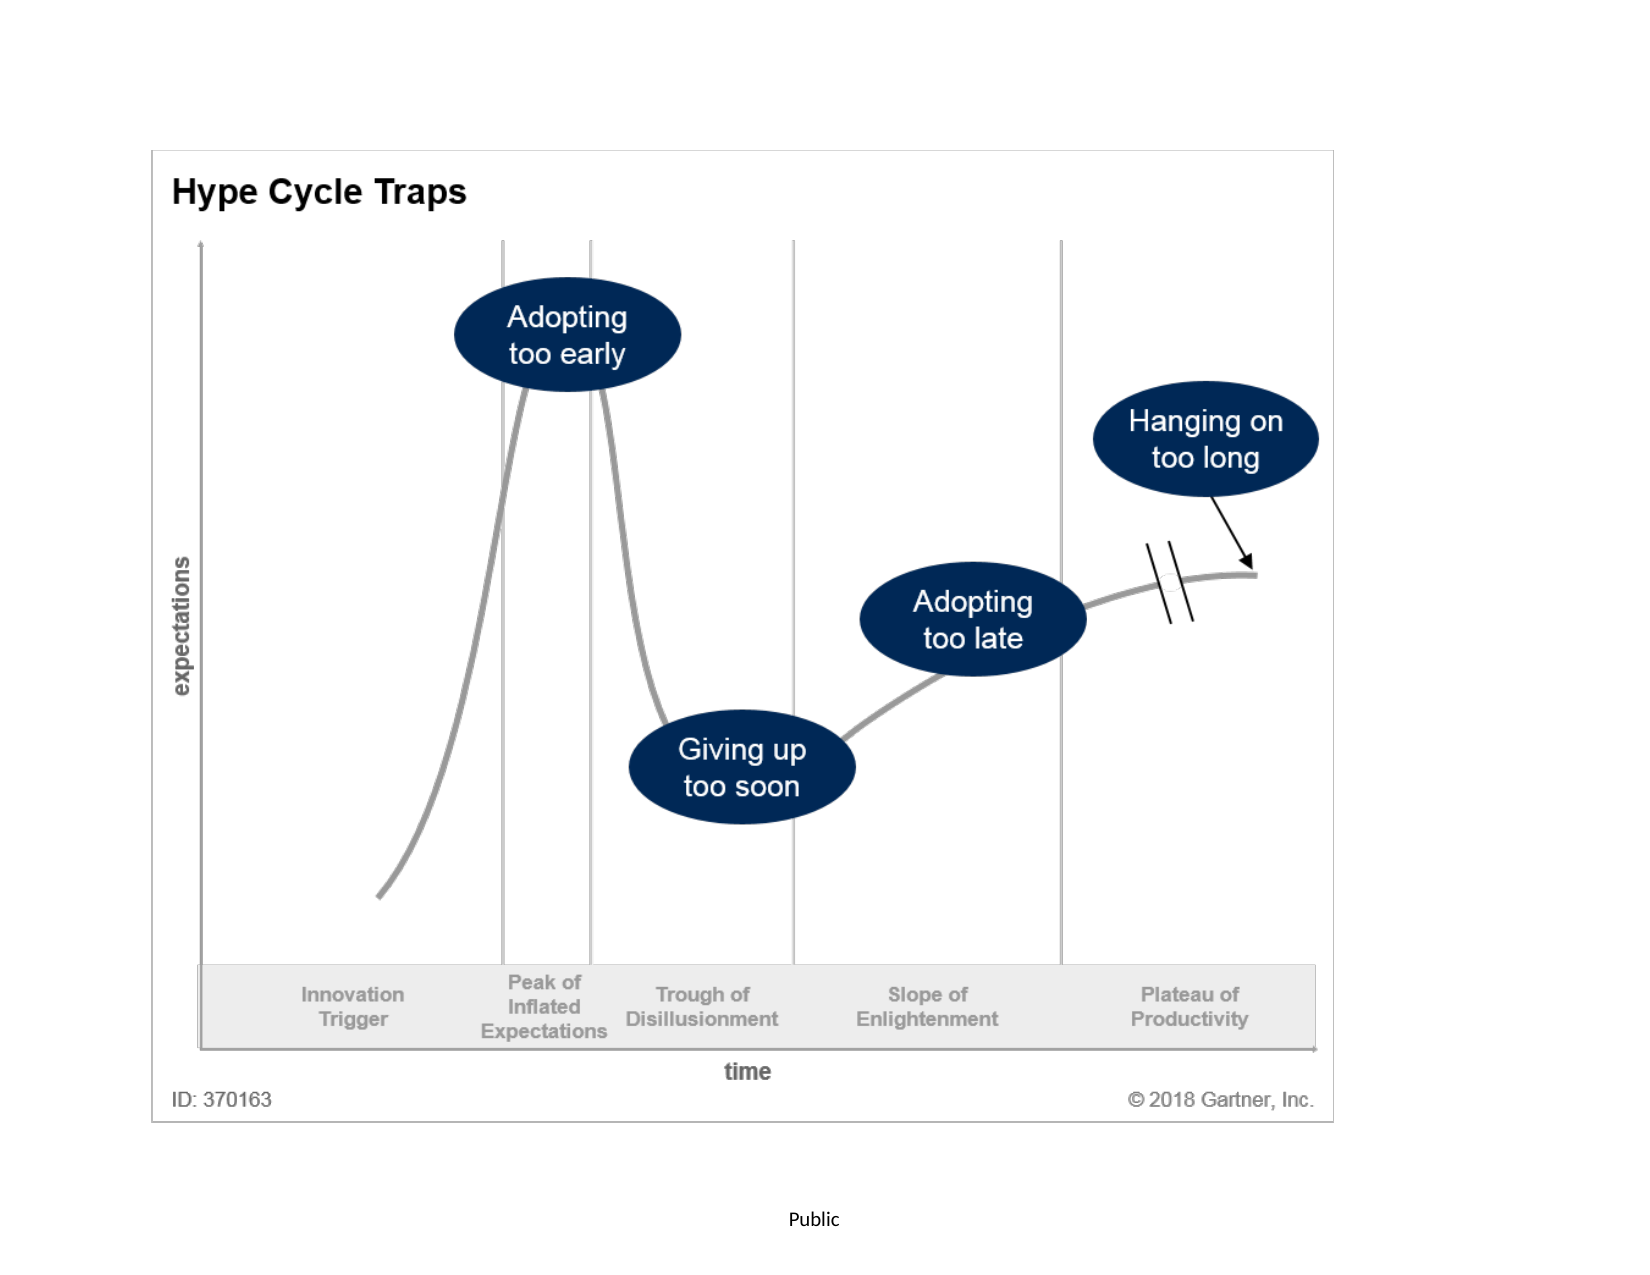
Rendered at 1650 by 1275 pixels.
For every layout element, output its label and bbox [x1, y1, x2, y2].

picture [150, 150, 1334, 1125]
